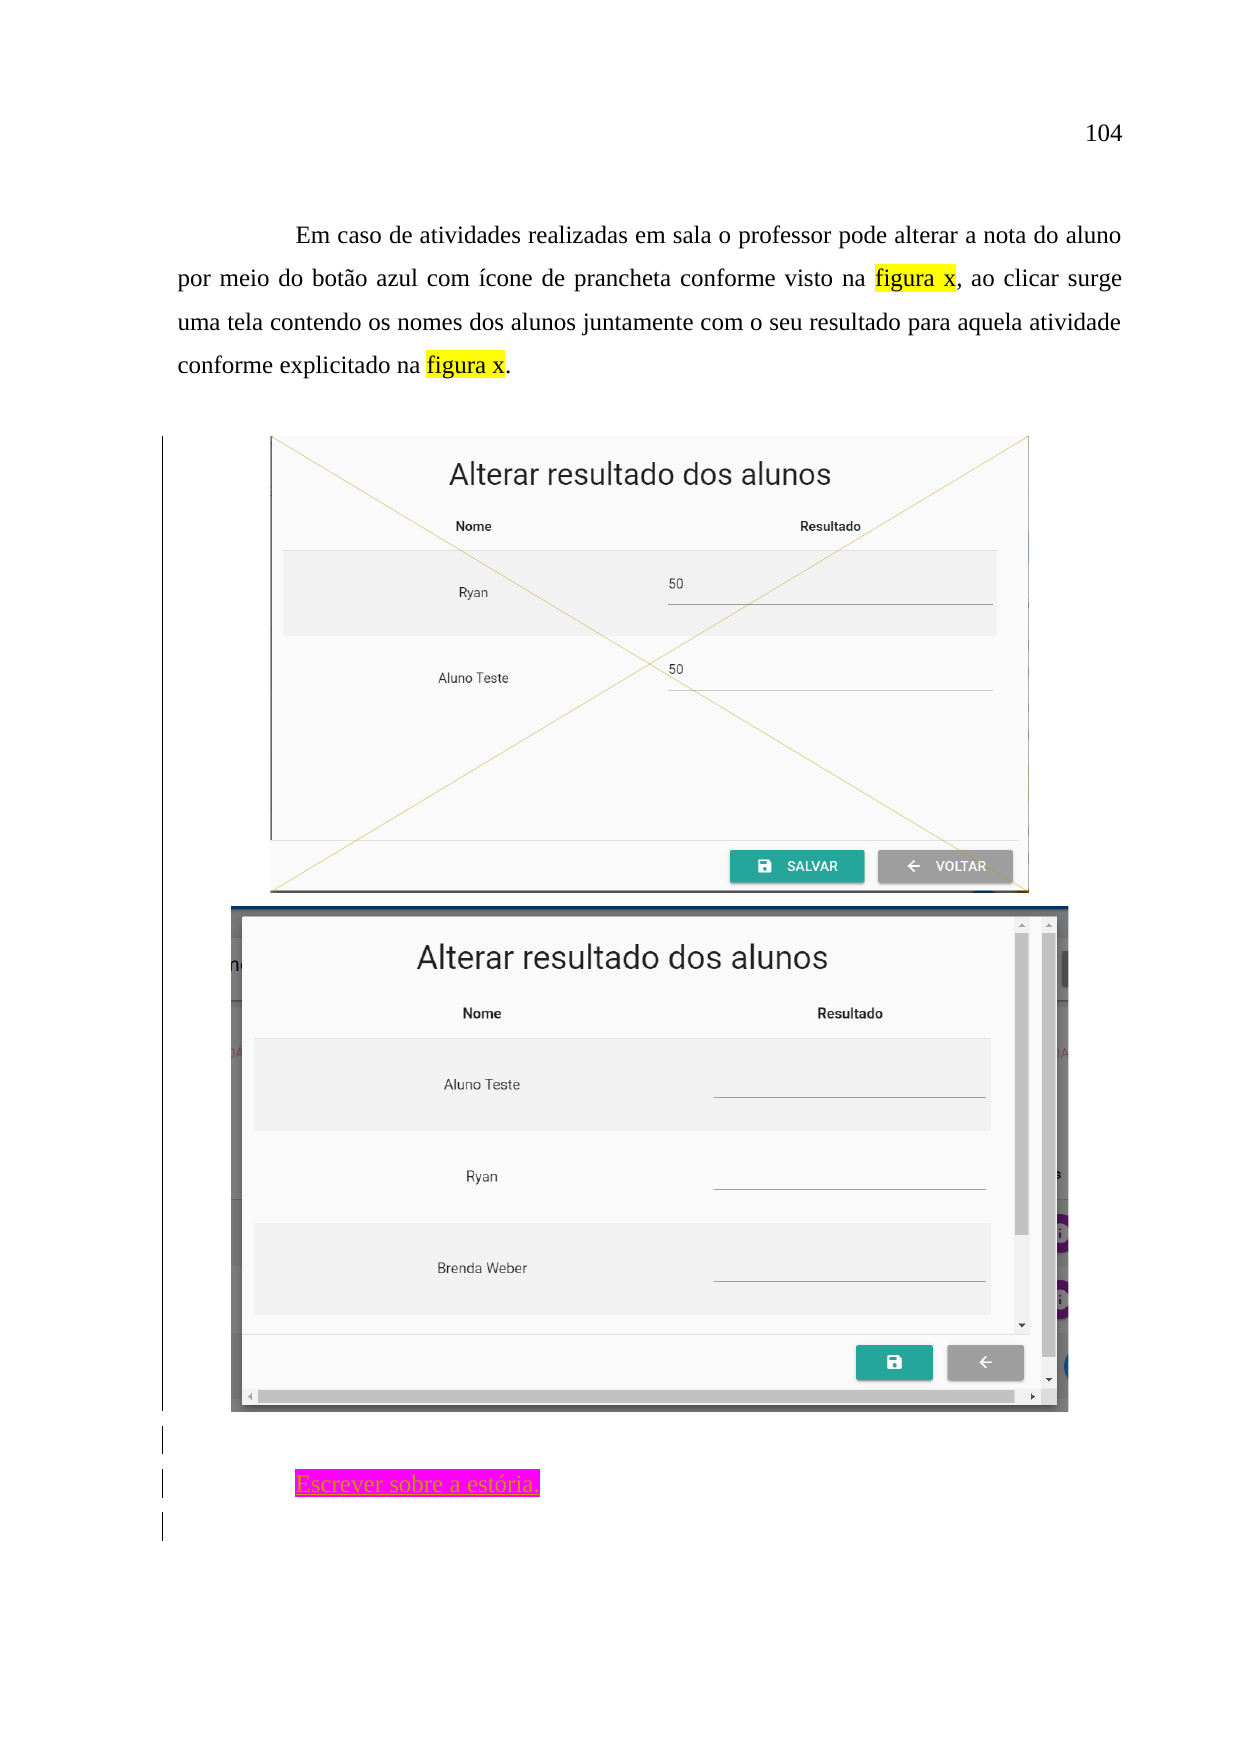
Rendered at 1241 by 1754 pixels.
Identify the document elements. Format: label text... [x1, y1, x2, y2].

picture [231, 906, 1069, 1412]
picture [270, 437, 647, 891]
picture [271, 665, 1028, 893]
picture [273, 436, 1026, 663]
text Em caso de atividades realizadas em sala o professor pode alterar a nota do aluno por meio do botão azul com ícone de prancheta conforme visto na figura x, ao clicar surge uma tela contendo os nomes dos alunos juntamente com o seu resultado para aquela atividade conforme explicitado na figura x. [177, 220, 1122, 378]
picture [652, 437, 1029, 891]
